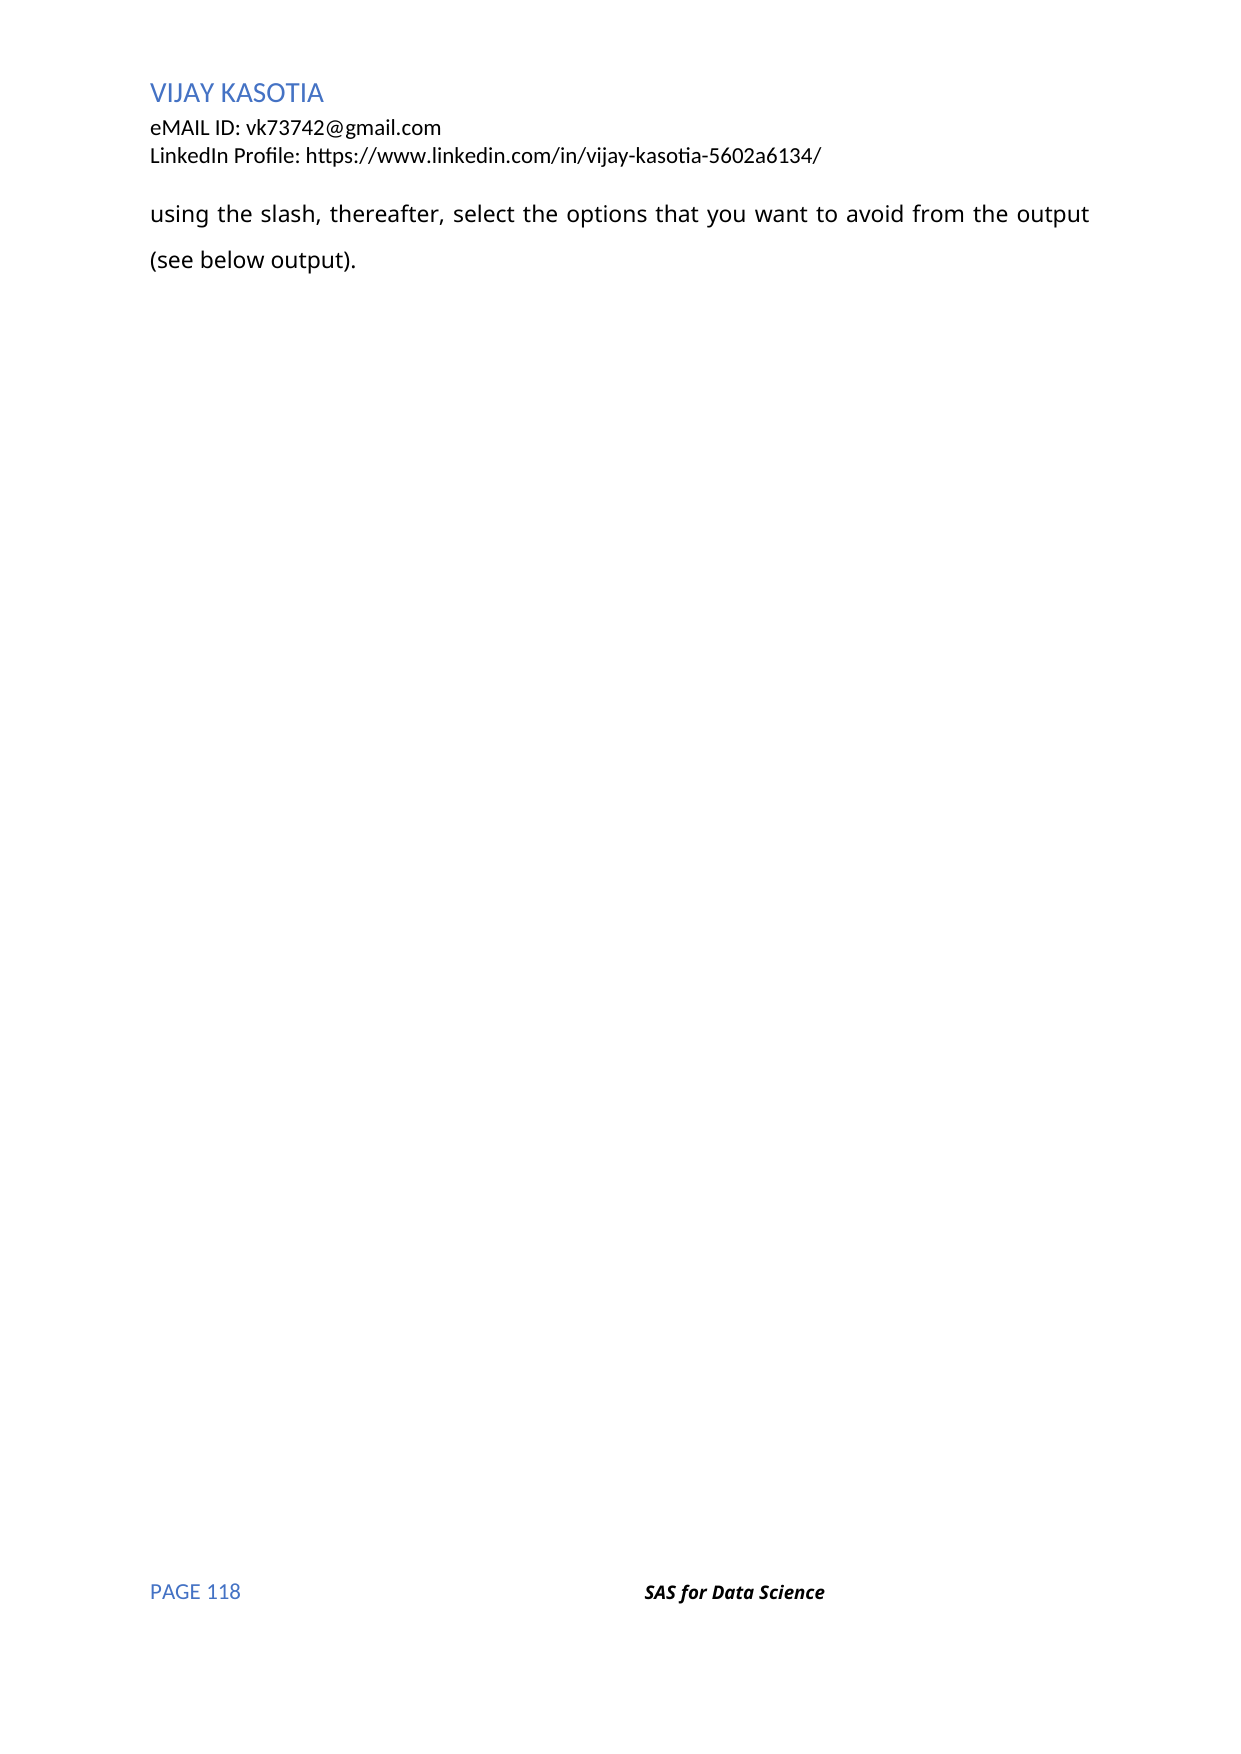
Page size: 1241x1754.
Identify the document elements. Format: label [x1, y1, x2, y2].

text [150, 198, 1090, 276]
